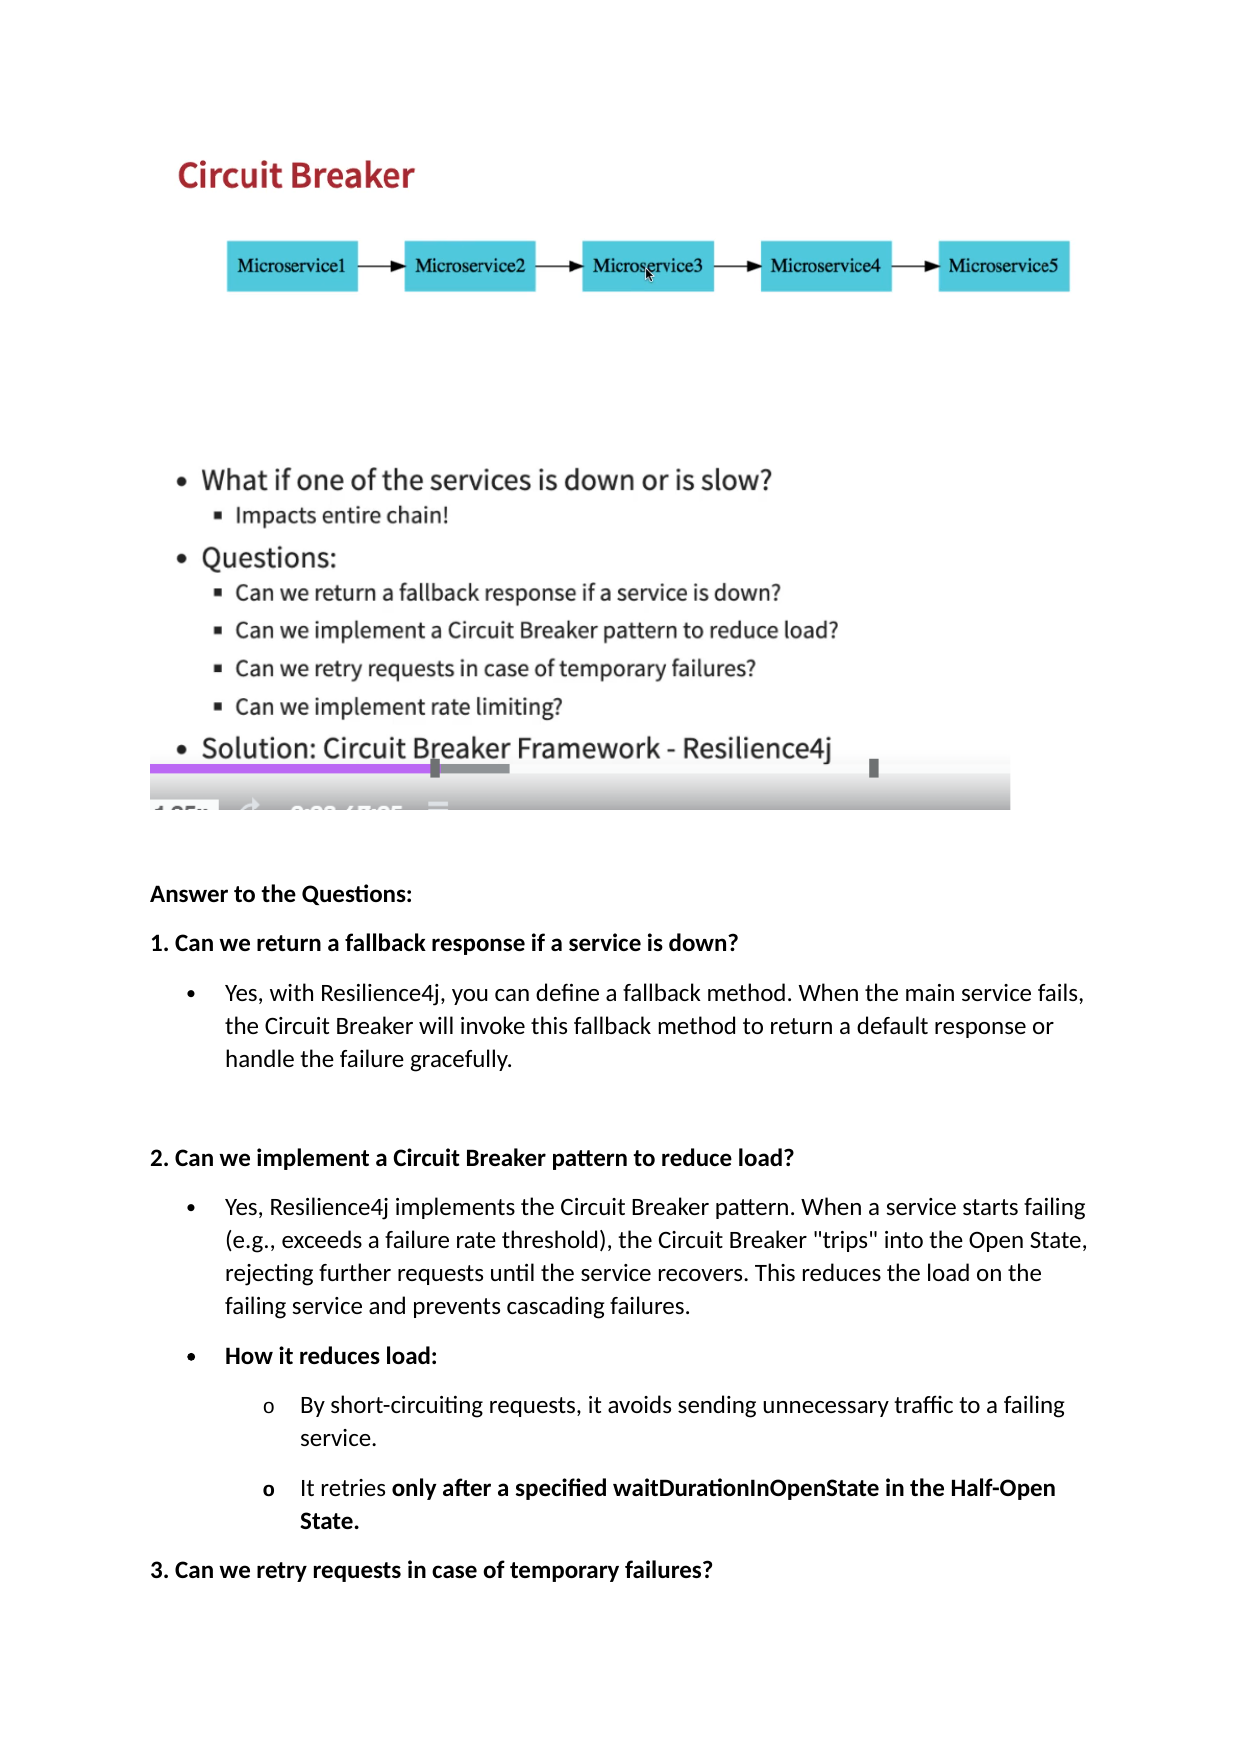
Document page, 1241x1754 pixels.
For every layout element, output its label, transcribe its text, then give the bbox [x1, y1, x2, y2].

text 3. Can we retry requests in case of temporary failures? [150, 1554, 1090, 1585]
list It retries only after a specified waitDurationInOpenState in the Half-Open State. [262, 1472, 1090, 1535]
list How it reduces load: [187, 1340, 1090, 1370]
text 1. Can we return a fallback response if a service is down? [150, 927, 1090, 958]
text Answer to the Questions: [150, 878, 1090, 908]
list Yes, with Resilience4j, you can define a fallback method. When the main service fails, the Circuit Breaker will invoke this fallback method to return a default response or handle the failure gracefully. [187, 977, 1090, 1073]
text 2. Can we implement a Circuit Breaker pattern to reduce load? [150, 1142, 1090, 1172]
list By short-circuiting requests, it avoids sending unnecessary traffic to a failing service. [262, 1389, 1090, 1453]
list Yes, Resilience4j implements the Circuit Breaker pattern. When a service starts failing (e.g., exceeds a failure rate threshold), the Circuit Breaker "trips" into the Open State, rejecting further requests until the service recovers. This reduces the load on the failing service and prevents cascading failures. [187, 1192, 1090, 1321]
picture [150, 150, 1091, 372]
picture [150, 439, 1011, 810]
